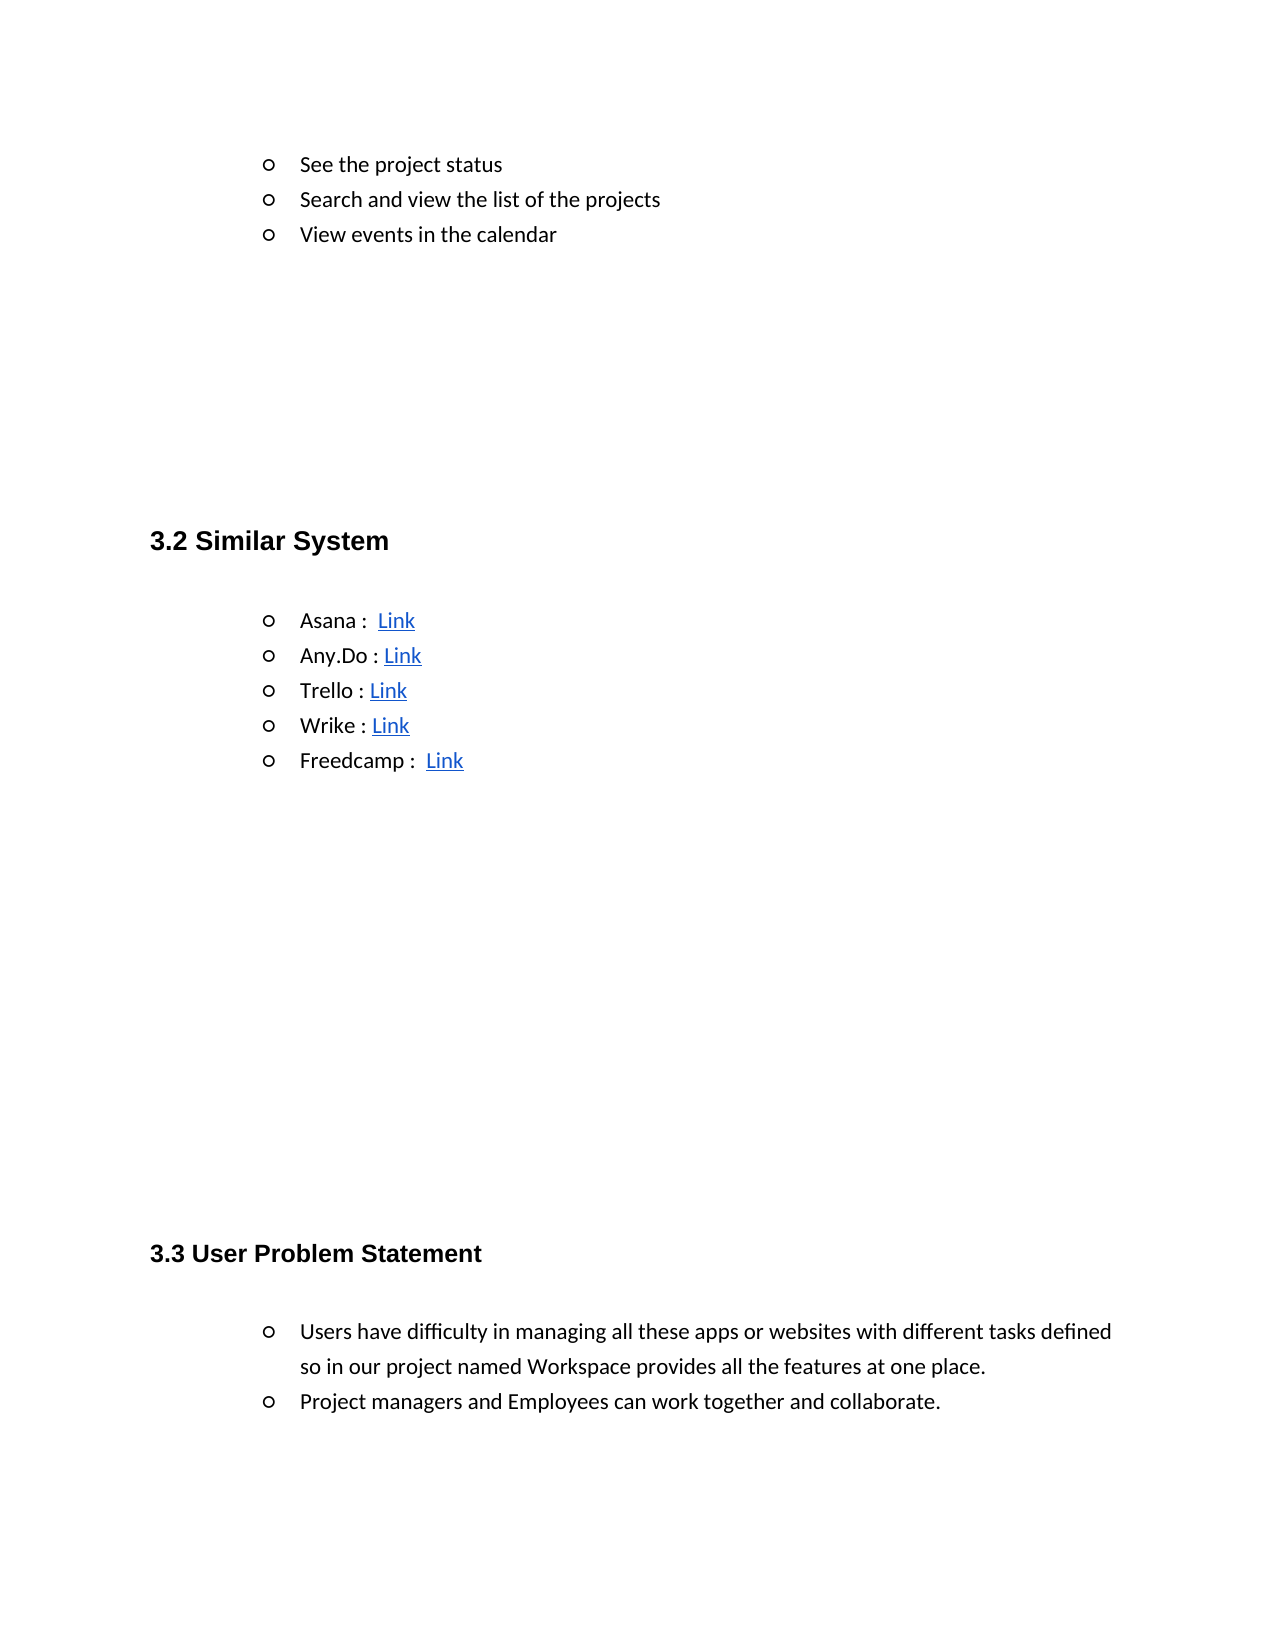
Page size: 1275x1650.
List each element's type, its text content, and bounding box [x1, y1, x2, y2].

list View events in the calendar [262, 220, 1125, 286]
list Wrike : Link [262, 711, 1125, 739]
subtitle 3.2 Similar System [150, 525, 1125, 594]
list Freedcamp : Link [262, 746, 1125, 811]
list See the project status [262, 150, 1125, 178]
list Users have difficulty in managing all these apps or websites with different tasks defined so in our project named Workspace provides all the features at one place. [262, 1317, 1125, 1380]
subtitle 3.3 User Problem Statement [150, 1239, 1125, 1306]
list Search and view the list of the projects [262, 185, 1125, 213]
list Trello : Link [262, 676, 1125, 704]
list Project managers and Employees can work together and collaborate. [262, 1387, 1125, 1452]
list Any.Do : Link [262, 641, 1125, 669]
list Asana : Link [262, 606, 1125, 634]
